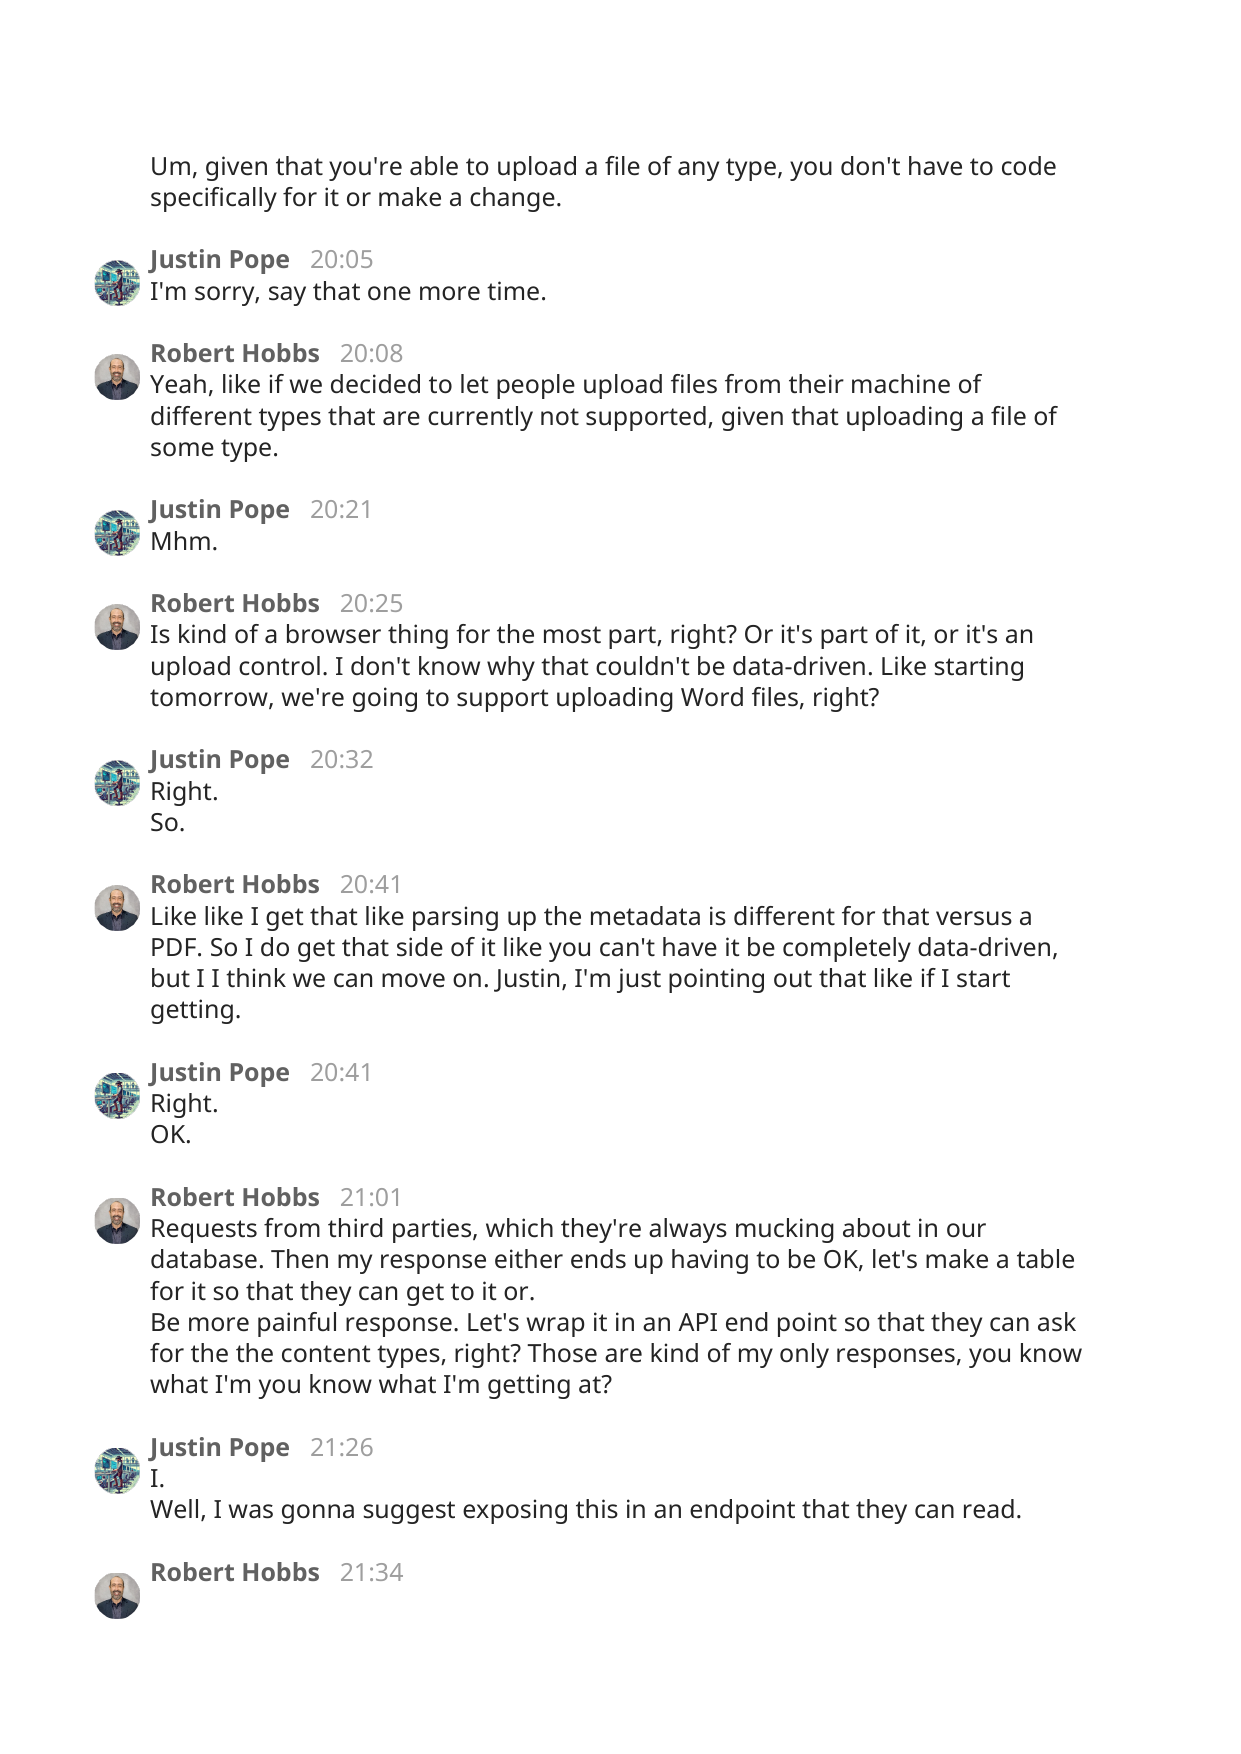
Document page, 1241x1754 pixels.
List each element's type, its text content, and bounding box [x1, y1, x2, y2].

text Robert Hobbs 21:01 Requests from third parties, which they're always mucking about in our database. Then my response either ends up having to be OK, let's make a table for it so that they can get to it or. Be more painful response. Let's wrap it in an API end point so that they can ask for the the content types, right? Those are kind of my only responses, you know what I'm you know what I'm getting at? [150, 1150, 1090, 1400]
picture [94, 1573, 140, 1619]
picture [94, 885, 140, 931]
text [150, 150, 1090, 212]
picture [94, 760, 140, 806]
text Robert Hobbs 20:25 Is kind of a browser thing for the most part, right? Or it's part of it, or it's an upload control. I don't know why that couldn't be data-driven. Like starting tomorrow, we're going to support uploading Word files, right? [150, 556, 1090, 712]
text Justin Pope 21:26 I. Well, I was gonna suggest exposing this in an endpoint that they can read. [150, 1400, 1090, 1525]
text Justin Pope 20:05 I'm sorry, say that one more time. [150, 212, 1090, 306]
picture [94, 354, 140, 400]
picture [94, 1448, 140, 1494]
picture [94, 1073, 140, 1119]
text Robert Hobbs 20:41 Like like I get that like parsing up the metadata is different for that versus a PDF. So I do get that side of it like you can't have it be completely data-driven, but I I think we can move on. Justin, I'm just pointing out that like if I start getting. [150, 837, 1090, 1025]
text Justin Pope 20:32 Right. So. [150, 712, 1090, 837]
text Robert Hobbs 20:08 Yeah, like if we decided to let people upload files from their machine of different types that are currently not supported, given that uploading a file of some type. [150, 306, 1090, 462]
picture [94, 260, 140, 306]
picture [94, 604, 140, 650]
text Justin Pope 20:21 Mhm. [150, 462, 1090, 556]
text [150, 1525, 1090, 1587]
picture [94, 1198, 140, 1244]
picture [94, 510, 140, 556]
text Justin Pope 20:41 Right. OK. [150, 1025, 1090, 1150]
